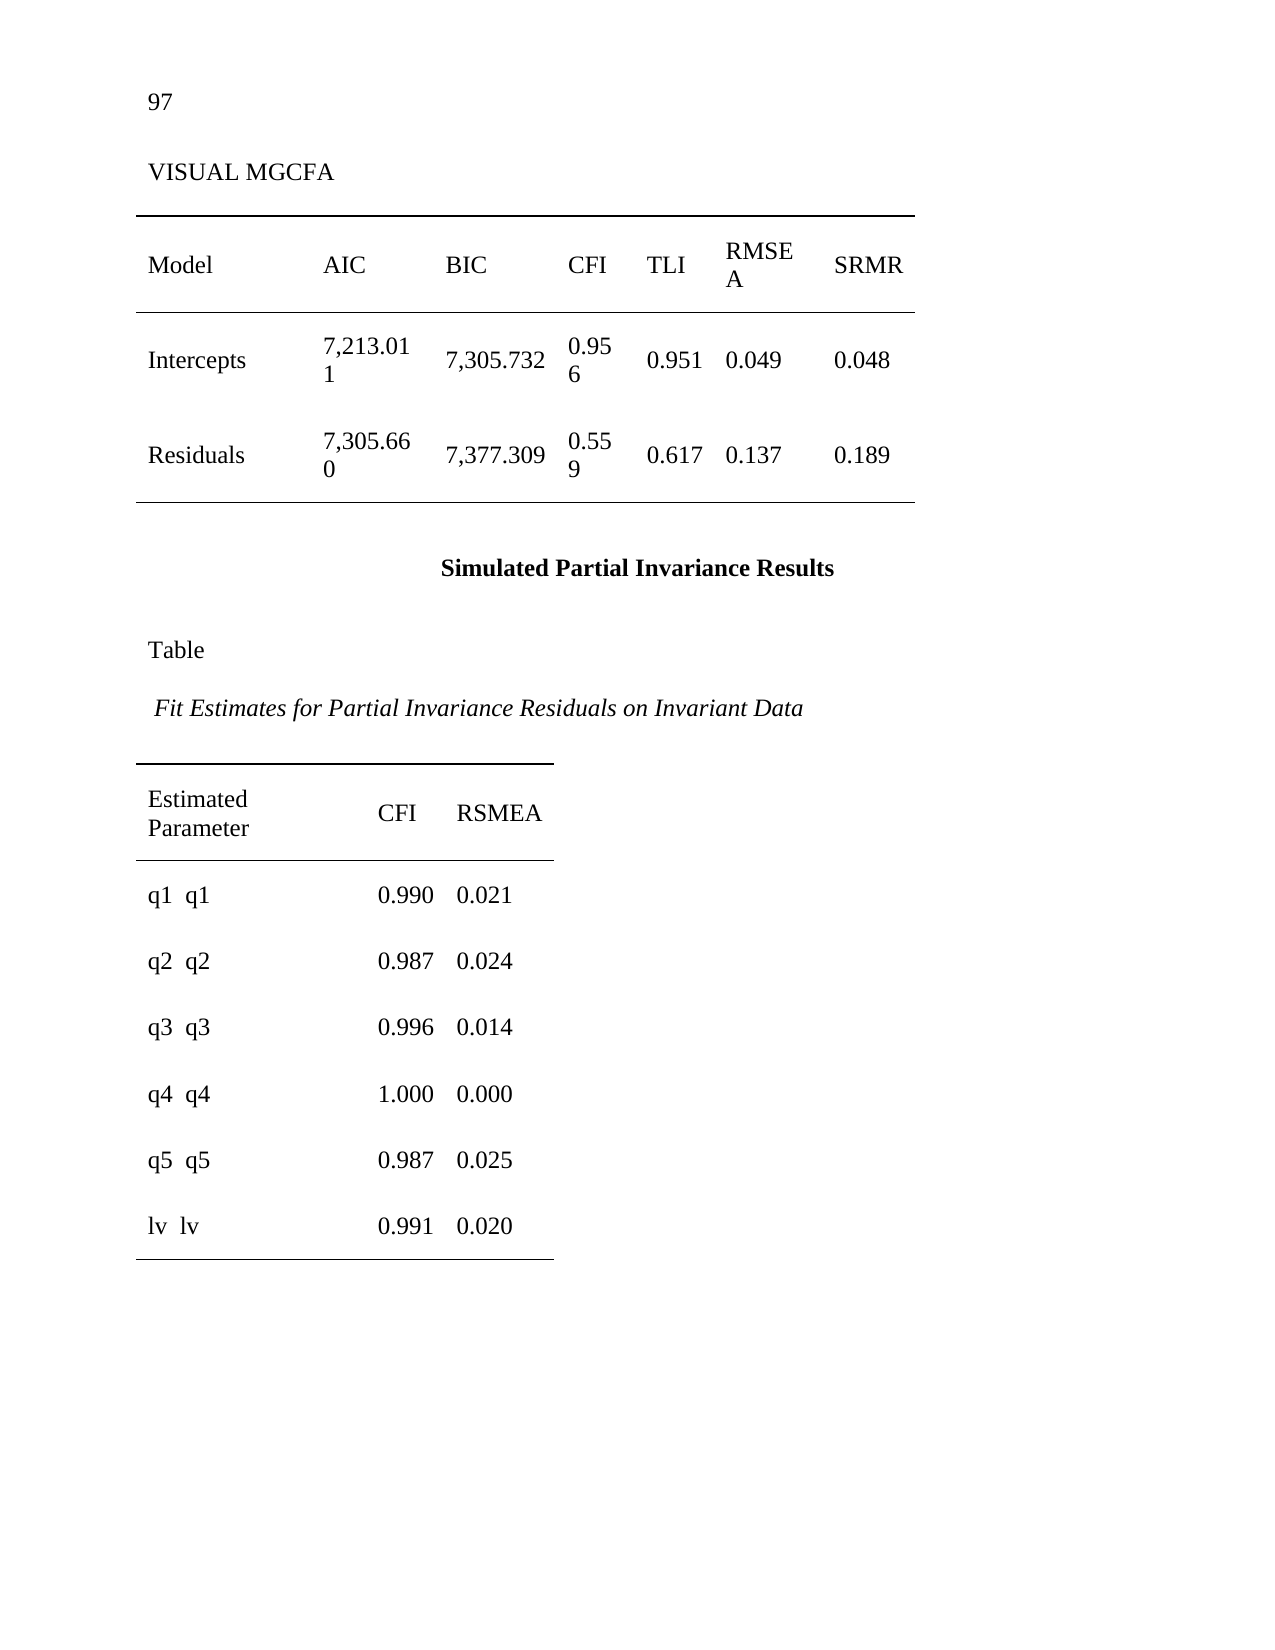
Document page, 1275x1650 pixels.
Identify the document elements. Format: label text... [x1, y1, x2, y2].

table_cell 0.189 [823, 407, 915, 502]
table_cell 0.000 [445, 1060, 554, 1126]
table_cell 7,377.309 [434, 407, 557, 502]
table_cell lv lv [136, 1193, 366, 1259]
table_header TLI [635, 217, 714, 312]
table_cell 0.617 [635, 407, 714, 502]
table_header CFI [366, 765, 445, 860]
table_cell 1.000 [366, 1060, 445, 1126]
text Table Fit Estimates for Partial Invariance Residuals on Invariant Data [148, 636, 1127, 722]
table_cell q1 q1 [136, 861, 366, 927]
table_cell 0.020 [445, 1193, 554, 1259]
table_cell 0.991 [366, 1193, 445, 1259]
table_cell 0.014 [445, 994, 554, 1060]
table_cell q3 q3 [136, 994, 366, 1060]
table_cell 0.137 [714, 407, 823, 502]
table_cell q2 q2 [136, 928, 366, 994]
table_cell q4 q4 [136, 1060, 366, 1126]
table_cell 0.021 [445, 861, 554, 927]
table_header SRMR [823, 217, 915, 312]
table_cell 0.559 [557, 407, 635, 502]
table_cell 0.951 [635, 313, 714, 407]
table_cell 0.996 [366, 994, 445, 1060]
table_cell 0.956 [557, 313, 635, 407]
table_cell q5 q5 [136, 1126, 366, 1192]
table_cell 0.987 [366, 928, 445, 994]
table_cell 0.025 [445, 1126, 554, 1192]
table_header AIC [312, 217, 434, 312]
subtitle Simulated Partial Invariance Results [148, 553, 1127, 582]
table_cell 0.048 [823, 313, 915, 407]
table_cell Residuals [136, 407, 312, 502]
table_cell Intercepts [136, 313, 312, 407]
table_cell 0.987 [366, 1126, 445, 1192]
table_header Estimated Parameter [136, 765, 366, 860]
table_cell 0.049 [714, 313, 823, 407]
table_header BIC [434, 217, 557, 312]
table_cell 0.024 [445, 928, 554, 994]
table_cell 7,305.732 [434, 313, 557, 407]
table_cell 7,213.011 [312, 313, 434, 407]
table_header CFI [557, 217, 635, 312]
table_header RSMEA [445, 765, 554, 860]
table_header Model [136, 217, 312, 312]
table_cell 0.990 [366, 861, 445, 927]
table_cell 7,305.660 [312, 407, 434, 502]
table_header RMSEA [714, 217, 823, 312]
